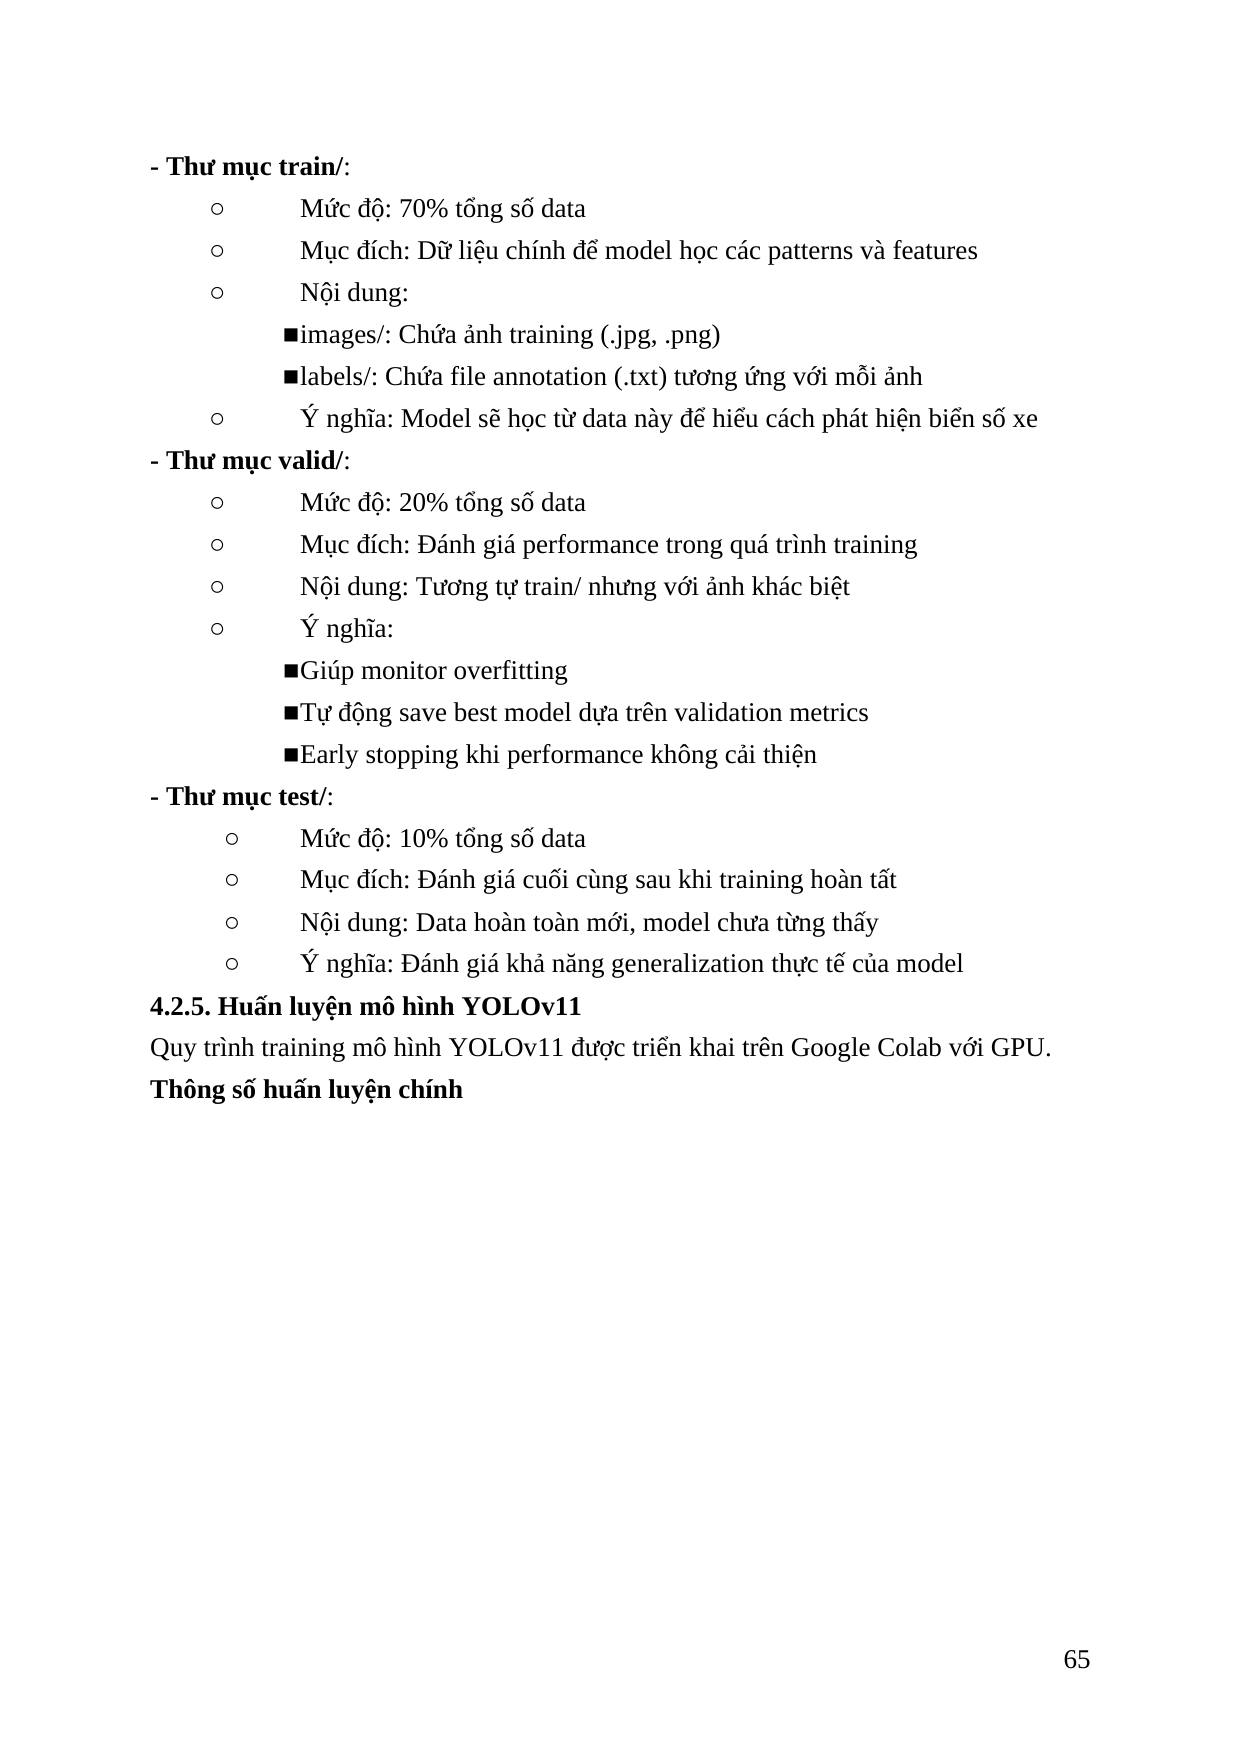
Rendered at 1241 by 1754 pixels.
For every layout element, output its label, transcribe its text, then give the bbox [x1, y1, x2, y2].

text Thông số huấn luyện chính [150, 1073, 1090, 1105]
list Mục đích: Đánh giá cuối cùng sau khi training hoàn tất [150, 864, 1090, 895]
list Ý nghĩa: [209, 612, 1090, 643]
list Tự động save best model dựa trên validation metrics [150, 696, 1090, 727]
list Ý nghĩa: Model sẽ học từ data này để hiểu cách phát hiện biển số xe [209, 402, 1090, 433]
text - Thư mục valid/: [150, 444, 1090, 475]
list labels/: Chứa file annotation (.txt) tương ứng với mỗi ảnh [209, 360, 1090, 391]
list Mức độ: 20% tổng số data [209, 486, 1090, 517]
list Nội dung: Tương tự train/ nhưng với ảnh khác biệt [209, 570, 1090, 601]
list Mục đích: Đánh giá performance trong quá trình training [209, 528, 1090, 559]
text - Thư mục test/: [150, 780, 1090, 811]
list images/: Chứa ảnh training (.jpg, .png) [209, 318, 1090, 349]
list Giúp monitor overfitting [150, 654, 1090, 685]
list Mức độ: 70% tổng số data [209, 192, 1090, 223]
list Nội dung: [209, 276, 1090, 307]
list Nội dung: Data hoàn toàn mới, model chưa từng thấy [150, 906, 1090, 937]
text - Thư mục train/: [150, 150, 1090, 181]
text Quy trình training mô hình YOLOv11 được triển khai trên Google Colab với GPU. [150, 1032, 1090, 1063]
list Ý nghĩa: Đánh giá khả năng generalization thực tế của model [150, 948, 1090, 979]
list Mức độ: 10% tổng số data [150, 822, 1090, 853]
list Early stopping khi performance không cải thiện [150, 738, 1090, 769]
subtitle 4.2.5. Huấn luyện mô hình YOLOv11 [150, 989, 1090, 1021]
list Mục đích: Dữ liệu chính để model học các patterns và features [209, 234, 1090, 265]
